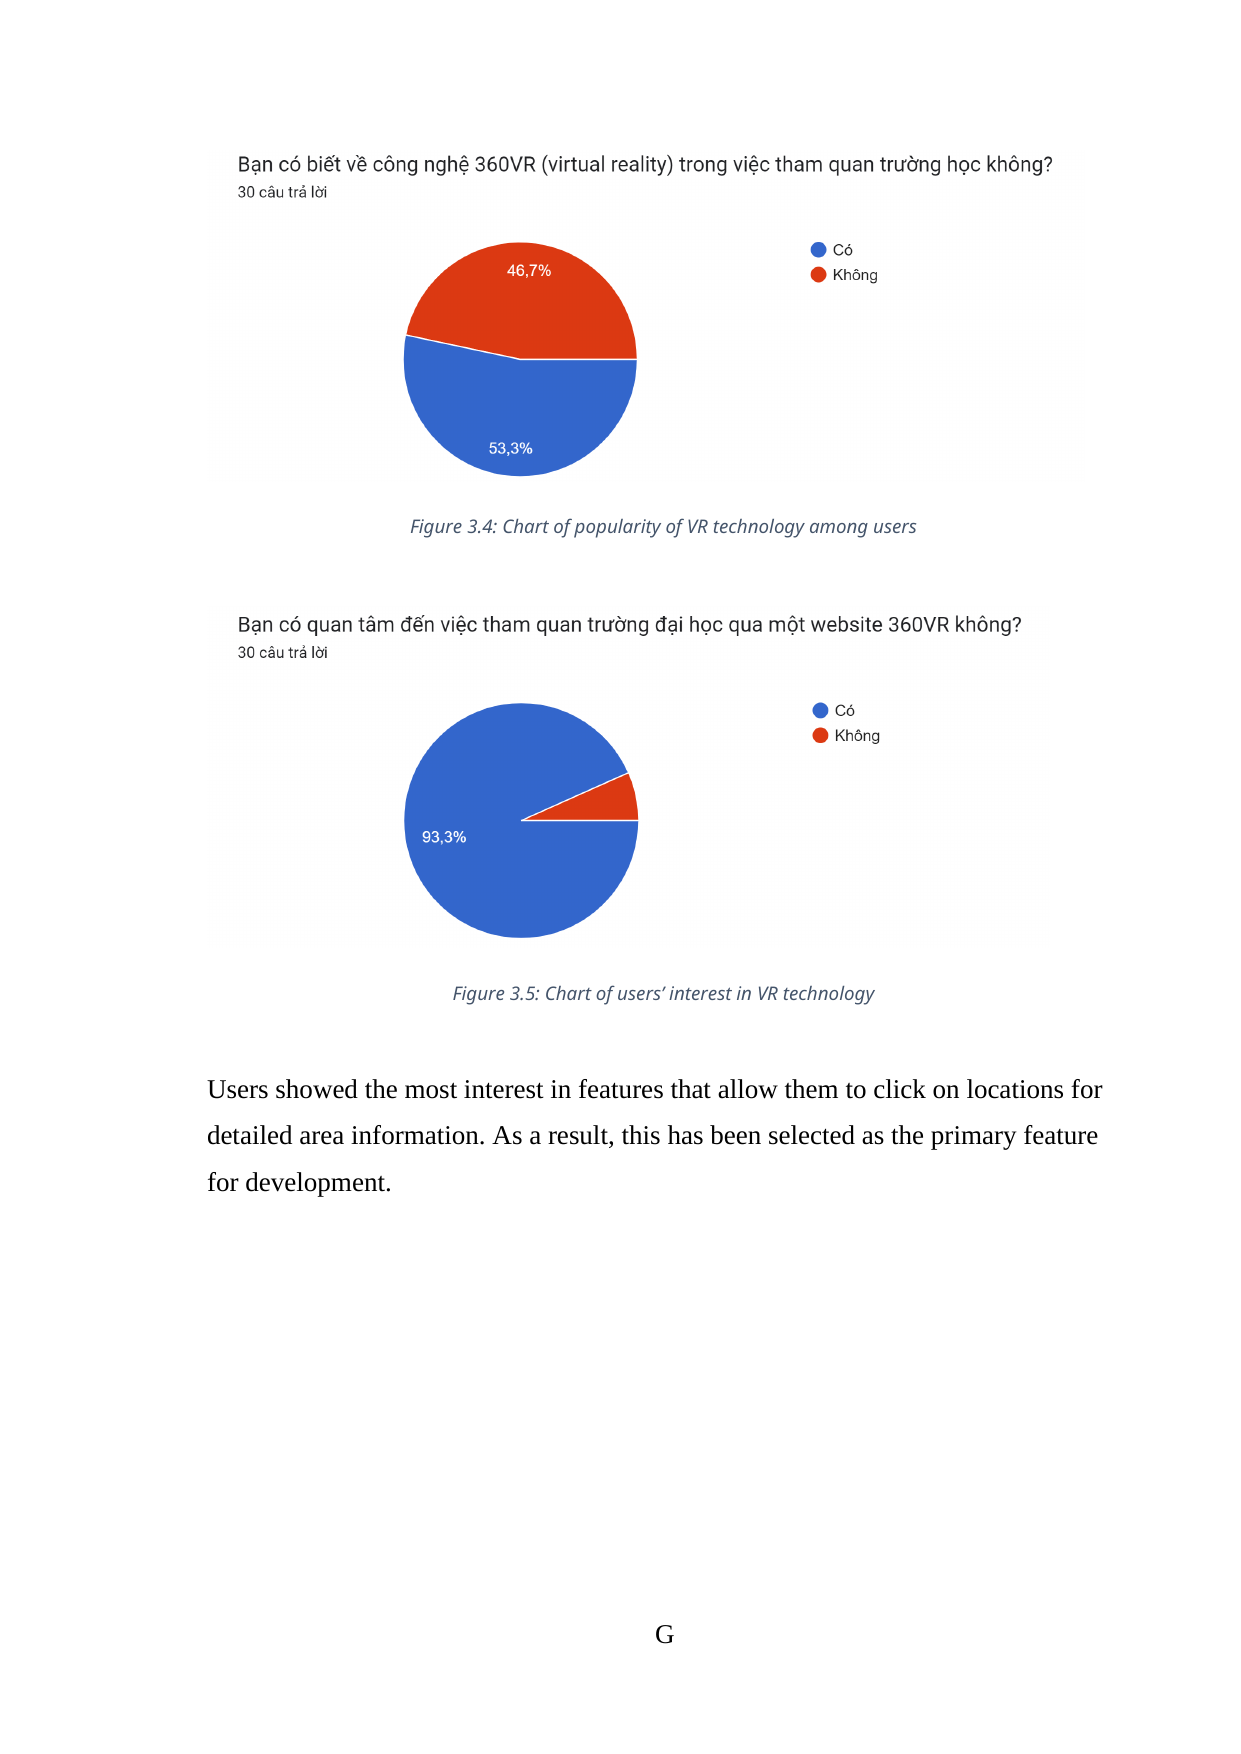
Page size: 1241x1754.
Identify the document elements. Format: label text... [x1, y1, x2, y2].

picture [206, 606, 1050, 948]
text Users showed the most interest in features that allow them to click on locations for detailed area information. As a result, this has been selected as the primary feature for development. [207, 1073, 1122, 1197]
picture [206, 150, 1086, 482]
